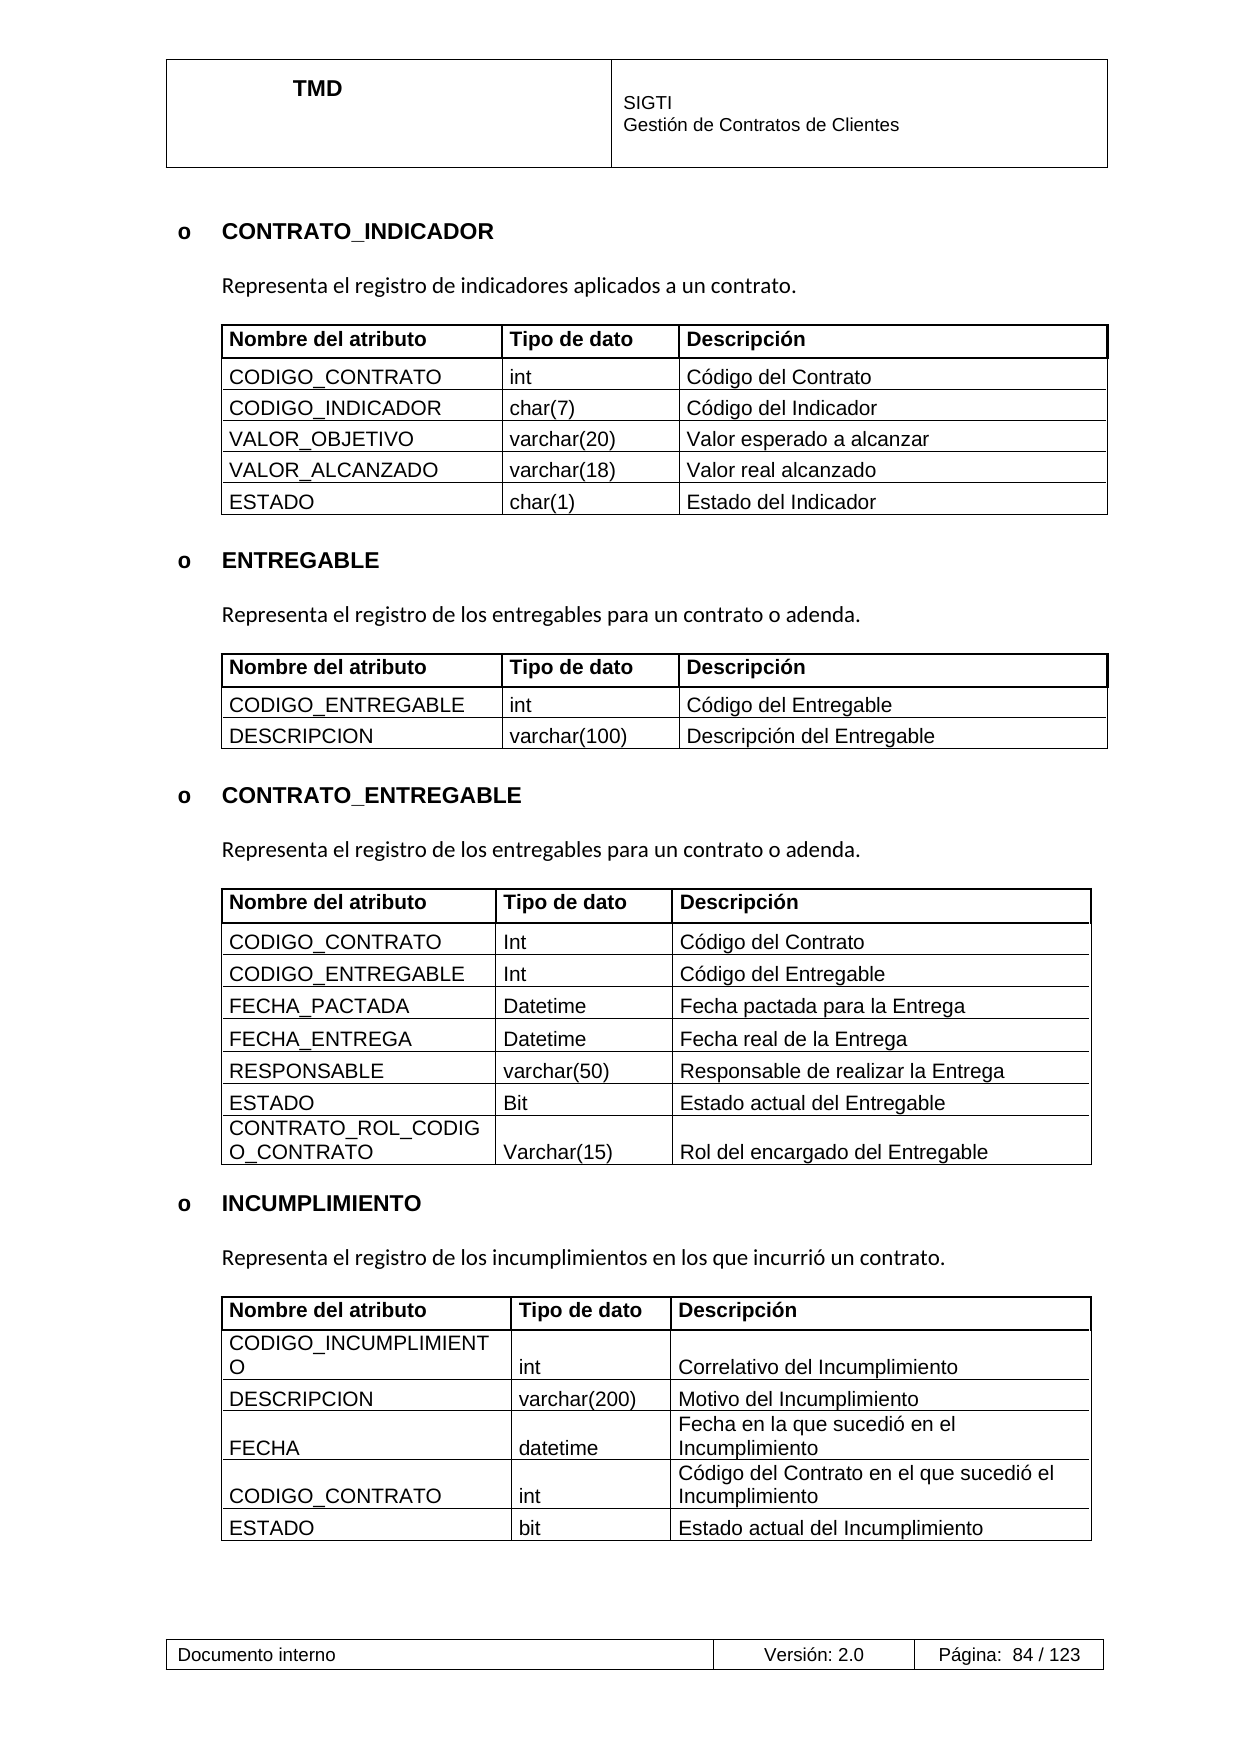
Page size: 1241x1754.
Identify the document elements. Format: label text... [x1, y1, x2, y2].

table_cell Código del Contrato [680, 359, 1107, 388]
table_cell FECHA [222, 1410, 511, 1459]
table_cell char(7) [503, 390, 679, 420]
table_header Descripción [680, 326, 1106, 357]
table_cell CODIGO_ENTREGABLE [222, 688, 502, 717]
table_cell int [512, 1460, 670, 1508]
table_cell DESCRIPCION [222, 717, 502, 748]
table_cell Varchar(15) [496, 1116, 672, 1164]
table_cell Estado actual del Incumplimiento [671, 1508, 1091, 1539]
table_cell FECHA_ENTREGA [222, 1018, 495, 1051]
table_header Nombre del atributo [223, 890, 495, 922]
table_header Descripción [673, 890, 1090, 922]
table_cell Bit [496, 1084, 672, 1115]
table_cell int [512, 1331, 670, 1379]
table_cell CODIGO_INDICADOR [222, 389, 502, 420]
table_cell CODIGO_INCUMPLIMIENTO [222, 1331, 511, 1379]
table_cell varchar(100) [503, 718, 679, 748]
table_cell CONTRATO_ROL_CODIGO_CONTRATO [222, 1115, 495, 1164]
table_header Tipo de dato [503, 326, 678, 357]
table_cell int [503, 359, 679, 388]
table_cell datetime [512, 1411, 670, 1459]
table_cell Código del Contrato [673, 922, 1091, 954]
table_cell int [503, 688, 679, 717]
table_cell bit [512, 1509, 670, 1539]
table_cell Código del Indicador [680, 389, 1107, 420]
list CONTRATO_INDICADOR [177, 218, 1092, 246]
table_cell Datetime [496, 1019, 672, 1051]
table_cell varchar(20) [503, 421, 679, 451]
table_cell Estado del Indicador [680, 482, 1107, 513]
table_header Descripción [672, 1298, 1090, 1329]
list INCUMPLIMIENTO [177, 1190, 1092, 1218]
table_header Tipo de dato [512, 1298, 670, 1329]
table_cell ESTADO [222, 1083, 495, 1115]
table_cell varchar(50) [496, 1052, 672, 1083]
table_cell CODIGO_CONTRATO [222, 359, 502, 388]
table_cell Valor esperado a alcanzar [680, 420, 1107, 451]
table_cell CODIGO_CONTRATO [222, 924, 495, 954]
table_cell VALOR_ALCANZADO [222, 451, 502, 482]
table_cell VALOR_OBJETIVO [222, 420, 502, 451]
table_cell Datetime [496, 987, 672, 1018]
table_cell Valor real alcanzado [680, 451, 1107, 482]
table_cell Fecha en la que sucedió en el Incumplimiento [671, 1410, 1091, 1459]
table_cell char(1) [503, 483, 679, 513]
table_cell CODIGO_ENTREGABLE [222, 954, 495, 986]
table_cell FECHA_PACTADA [222, 986, 495, 1018]
table_cell Correlativo del Incumplimiento [671, 1329, 1091, 1379]
table_cell Responsable de realizar la Entrega [673, 1051, 1091, 1083]
table_cell Int [496, 924, 672, 954]
text Representa el registro de los entregables para un contrato o adenda. [222, 835, 1092, 863]
table_cell Código del Contrato en el que sucedió el Incumplimiento [671, 1459, 1091, 1508]
table_cell Rol del encargado del Entregable [673, 1115, 1091, 1164]
list ENTREGABLE [177, 547, 1092, 575]
table_cell Código del Entregable [673, 954, 1091, 986]
list CONTRATO_ENTREGABLE [177, 782, 1092, 810]
table_cell ESTADO [222, 1508, 511, 1539]
table_cell Estado actual del Entregable [673, 1083, 1091, 1115]
table_cell varchar(200) [512, 1380, 670, 1410]
table_cell CODIGO_CONTRATO [222, 1459, 511, 1508]
text Representa el registro de los incumplimientos en los que incurrió un contrato. [222, 1243, 1092, 1271]
table_cell Motivo del Incumplimiento [671, 1379, 1091, 1410]
text Representa el registro de los entregables para un contrato o adenda. [222, 600, 1092, 628]
table_cell RESPONSABLE [222, 1051, 495, 1083]
table_header Nombre del atributo [223, 655, 501, 686]
table_cell Fecha real de la Entrega [673, 1018, 1091, 1051]
table_header Tipo de dato [503, 655, 678, 686]
table_header Descripción [680, 655, 1106, 686]
table_cell Fecha pactada para la Entrega [673, 986, 1091, 1018]
table_cell Int [496, 955, 672, 986]
table_header Tipo de dato [497, 890, 671, 922]
table_header Nombre del atributo [223, 326, 501, 357]
table_cell DESCRIPCION [222, 1379, 511, 1410]
table_cell ESTADO [222, 482, 502, 513]
table_header Nombre del atributo [223, 1298, 510, 1329]
table_cell Código del Entregable [680, 688, 1107, 717]
text Representa el registro de indicadores aplicados a un contrato. [222, 271, 1092, 299]
table_cell Descripción del Entregable [680, 717, 1107, 748]
table_cell varchar(18) [503, 452, 679, 482]
